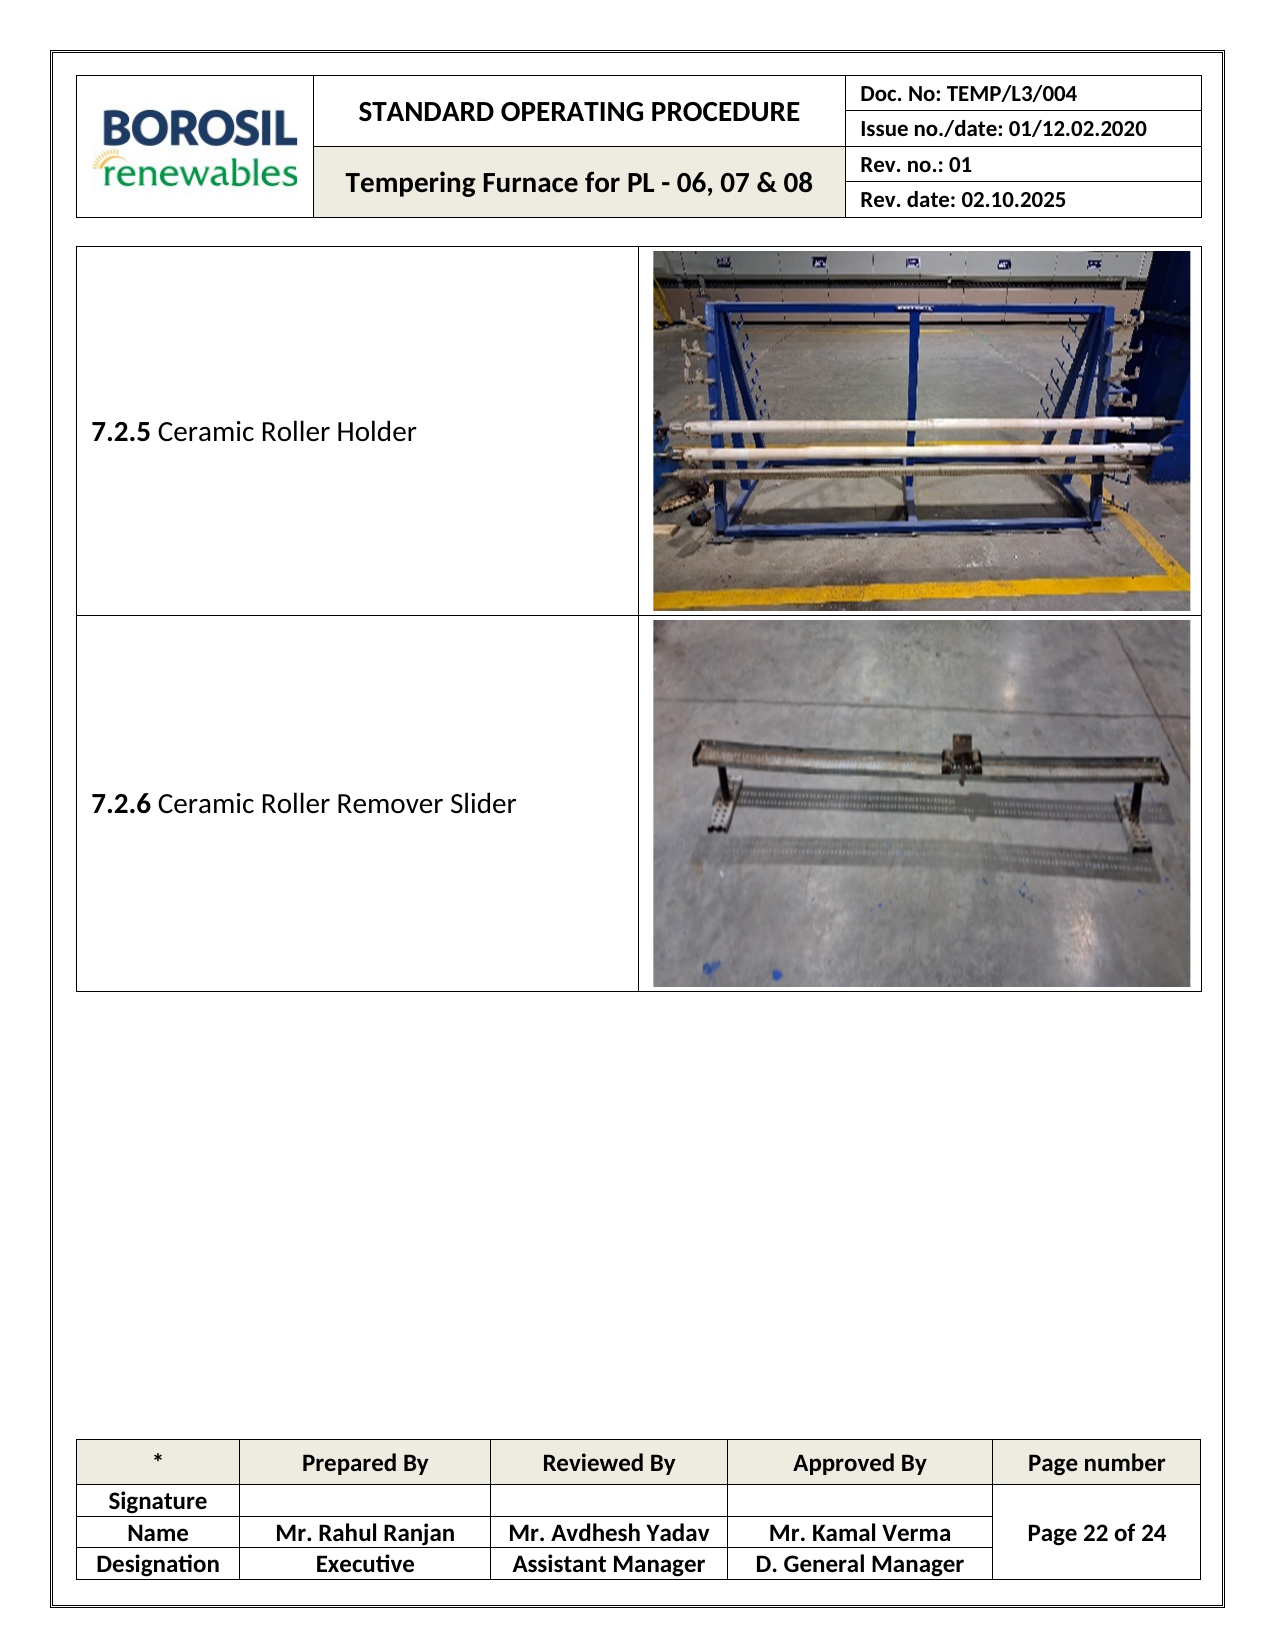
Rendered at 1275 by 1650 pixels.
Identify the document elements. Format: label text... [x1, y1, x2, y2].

table_cell 7.2.6 Ceramic Roller Remover Slider [77, 616, 638, 991]
picture [653, 620, 1191, 987]
table_cell 7.2.5 Ceramic Roller Holder [77, 247, 638, 615]
picture [653, 251, 1191, 611]
table_cell [639, 616, 1201, 991]
picture [92, 95, 298, 198]
table_cell [639, 247, 1201, 615]
